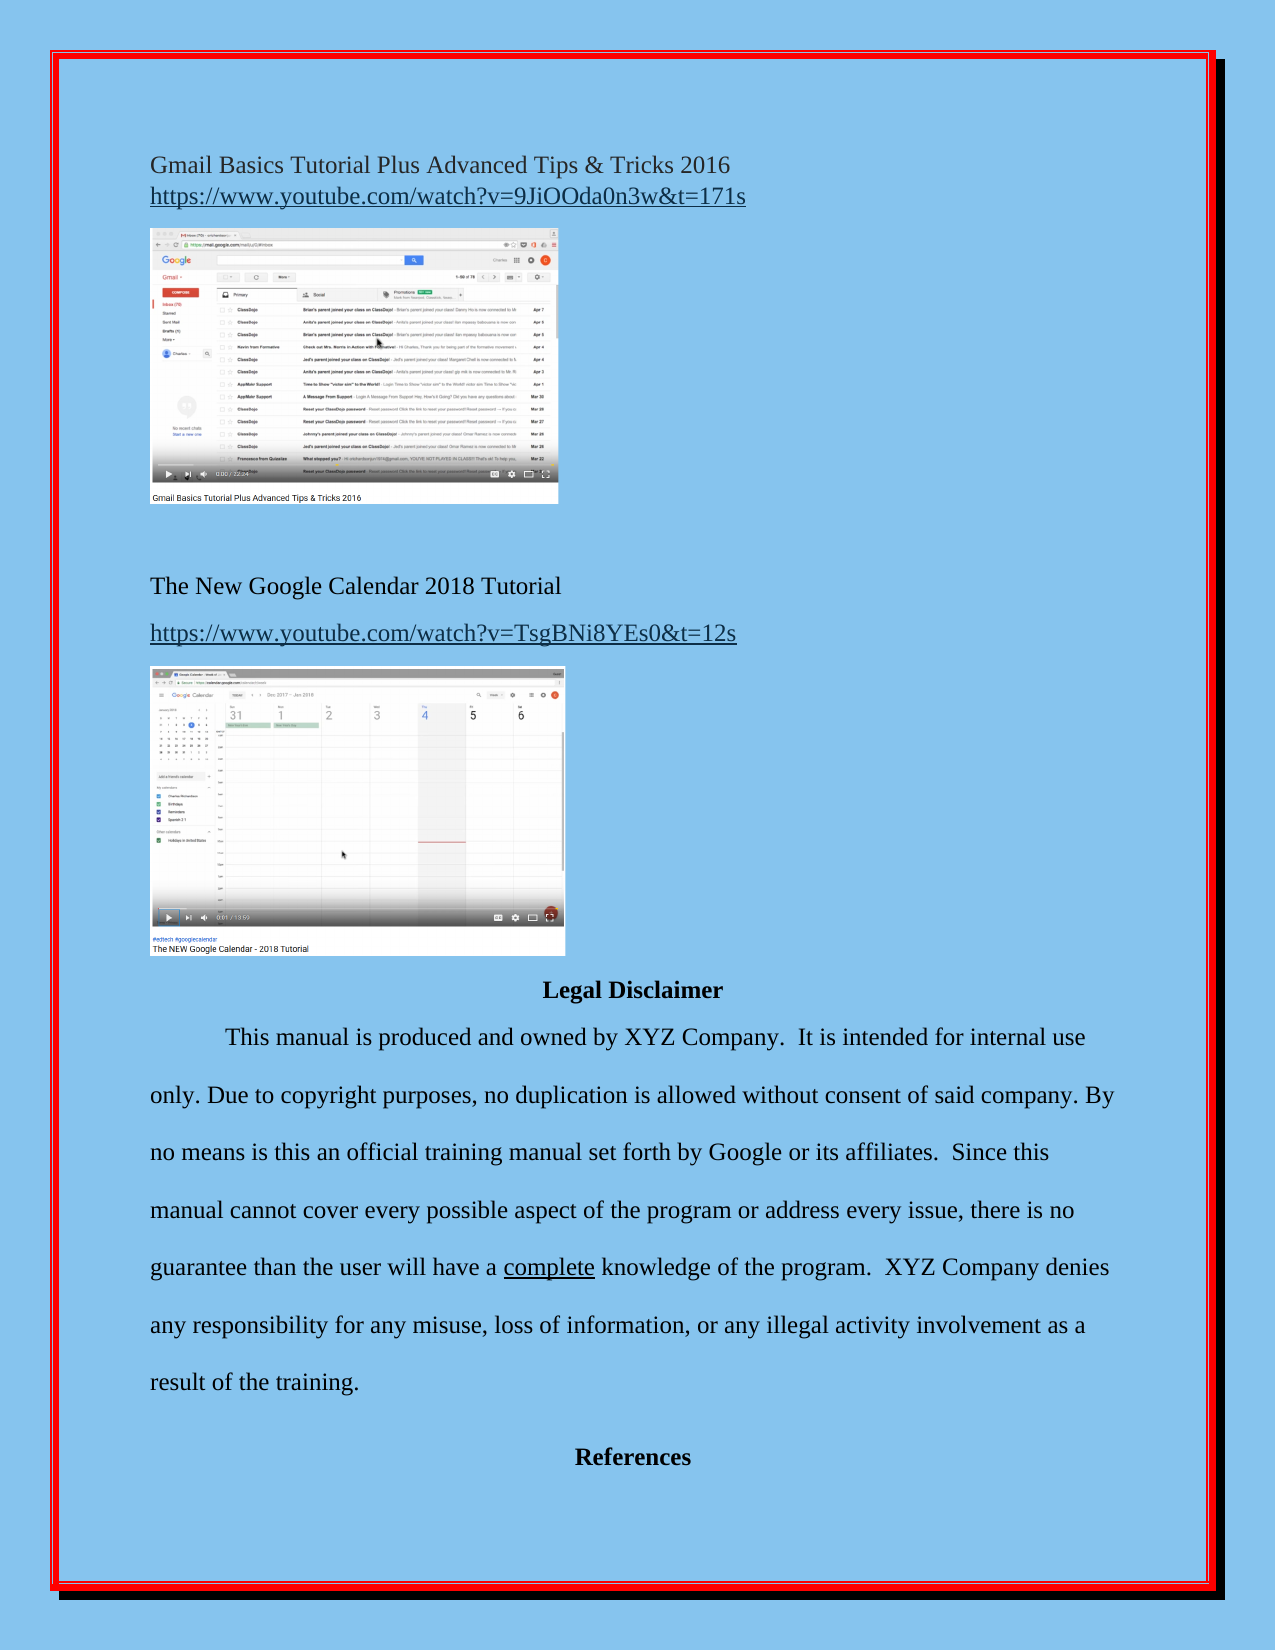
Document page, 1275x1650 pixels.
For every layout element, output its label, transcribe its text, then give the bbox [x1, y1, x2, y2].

text References [150, 1442, 1116, 1470]
text The New Google Calendar 2018 Tutorial [150, 571, 1116, 599]
subtitle Gmail Basics Tutorial Plus Advanced Tips & Tricks 2016 [150, 150, 1116, 179]
text Legal Disclaimer [150, 975, 1116, 1003]
picture [150, 228, 559, 504]
picture [150, 666, 566, 956]
text https://www.youtube.com/watch?v=9JiOOda0n3w&t=171s [150, 181, 1116, 210]
text This manual is produced and owned by XYZ Company. It is intended for internal use only. Due to copyright purposes, no duplication is allowed without consent of said company. By no means is this an official training manual set forth by Google or its affiliates. Since this manual cannot cover every possible aspect of the program or address every issue, there is no guarantee than the user will have a complete knowledge of the program. XYZ Company denies any responsibility for any misuse, loss of information, or any illegal activity involvement as a result of the training. [150, 1022, 1116, 1396]
text https://www.youtube.com/watch?v=TsgBNi8YEs0&t=12s [150, 618, 1116, 647]
